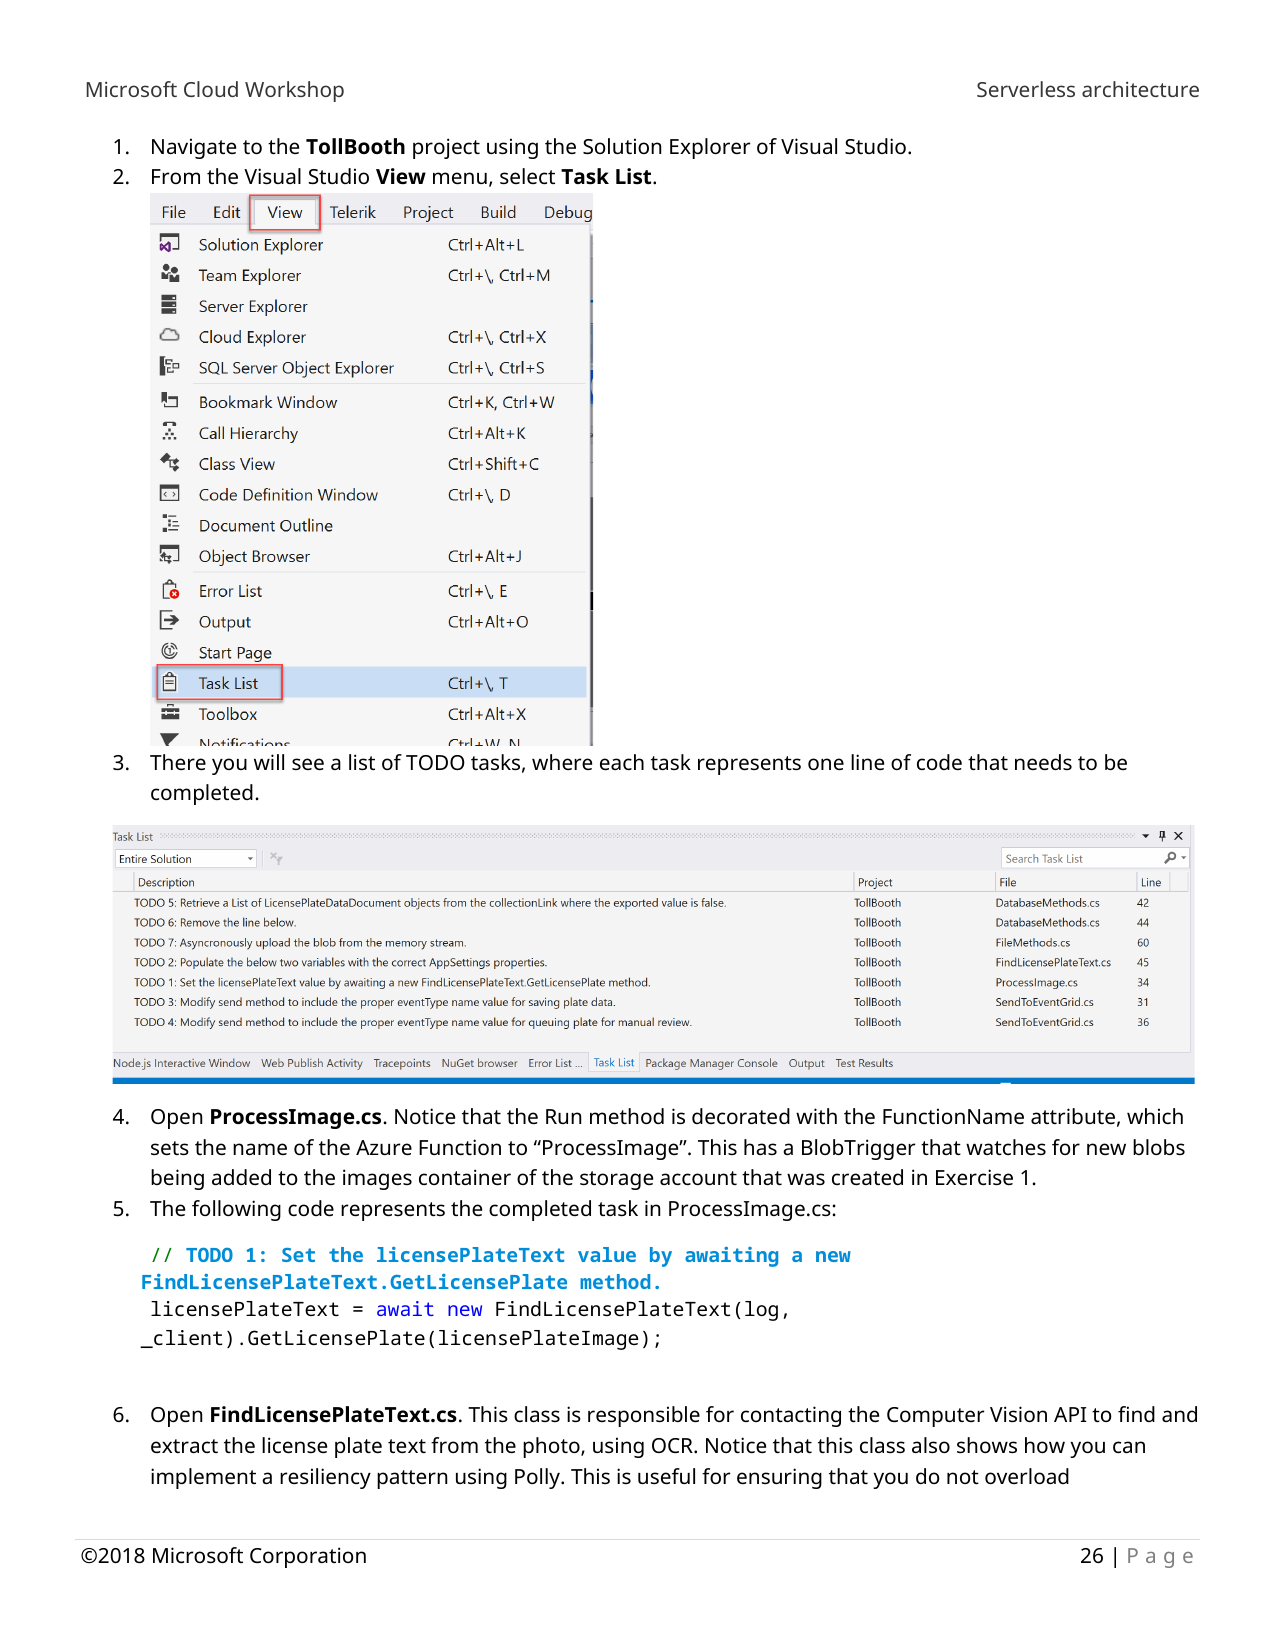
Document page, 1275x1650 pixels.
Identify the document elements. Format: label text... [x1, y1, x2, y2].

picture [112, 825, 1195, 1084]
list The following code represents the completed task in ProcessImage.cs: [112, 1194, 1200, 1222]
text licensePlateText = await new FindLicensePlateText(log, _client).GetLicensePlate(licensePlateImage); [141, 1295, 1200, 1382]
list From the Visual Studio View menu, select Task List. [112, 162, 1200, 191]
list Navigate to the TollBooth project using the Solution Explorer of Visual Studio. [112, 132, 1200, 160]
list Open ProcessImage.cs. Notice that the Run method is decorated with the FunctionName attribute, which sets the name of the Azure Function to “ProcessImage”. This has a BlobTrigger that watches for new blobs being added to the images container of the storage account that was created in Exercise 1. [112, 1102, 1200, 1192]
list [112, 1401, 1200, 1490]
list There you will see a list of TODO tasks, where each task represents one line of code that needs to be completed. [112, 748, 1200, 807]
picture [150, 193, 594, 746]
text // TODO 1: Set the licensePlateText value by awaiting a new FindLicensePlateText.GetLicensePlate method. [141, 1241, 1200, 1295]
